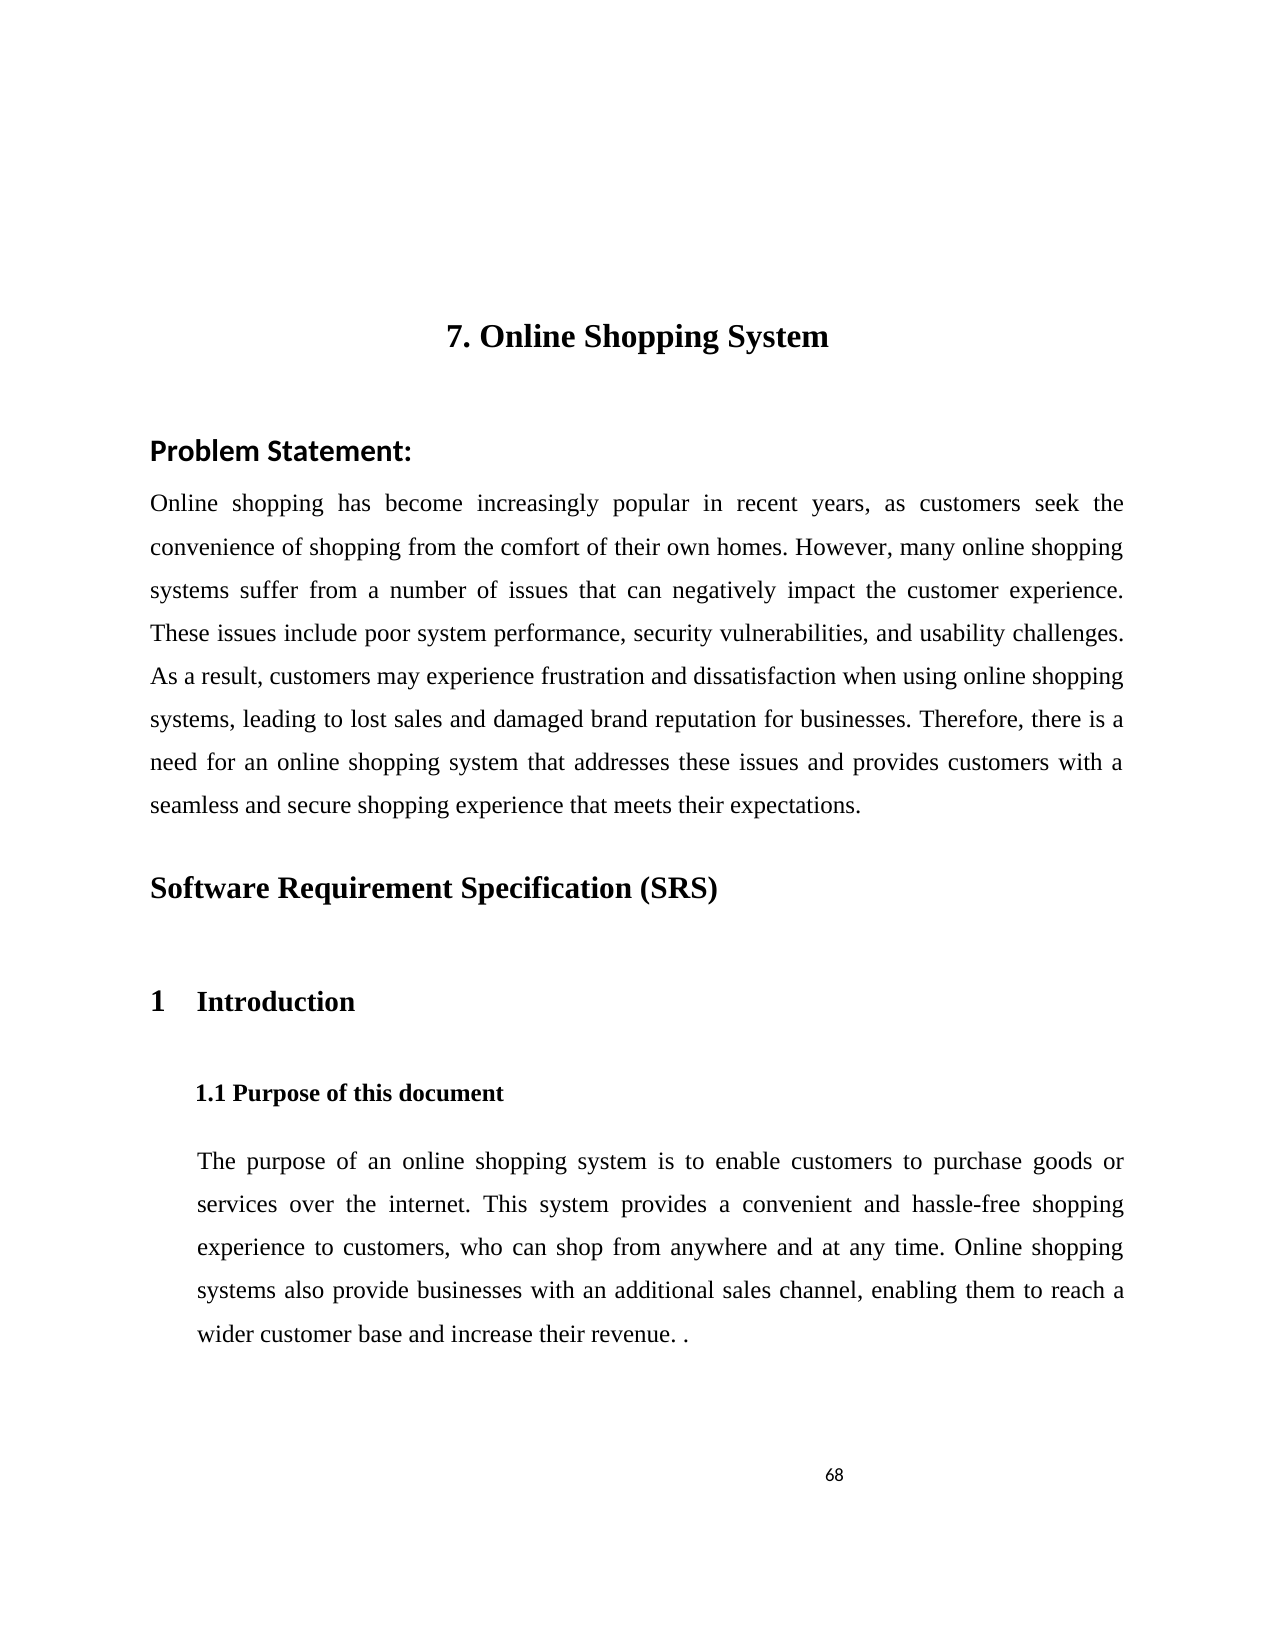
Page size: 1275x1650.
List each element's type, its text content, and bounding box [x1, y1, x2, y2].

subtitle 1 Introduction [150, 983, 1125, 1018]
text Online shopping has become increasingly popular in recent years, as customers seek the convenience of shopping from the comfort of their own homes. However, many online shopping systems suffer from a number of issues that can negatively impact the customer experience. These issues include poor system performance, security vulnerabilities, and usability challenges. As a result, customers may experience frustration and dissatisfaction when using online shopping systems, leading to lost sales and damaged brand reputation for businesses. Therefore, there is a need for an online shopping system that addresses these issues and provides customers with a seamless and secure shopping experience that meets their expectations. [150, 488, 1125, 819]
text 7. Online Shopping System [150, 317, 1125, 355]
text Software Requirement Specification (SRS) [150, 869, 1125, 905]
text Problem Statement: [150, 431, 1125, 469]
subtitle 1.1 Purpose of this document [150, 1078, 1125, 1107]
text The purpose of an online shopping system is to enable customers to purchase goods or services over the internet. This system provides a convenient and hassle-free shopping experience to customers, who can shop from anywhere and at any time. Online shopping systems also provide businesses with an additional sales channel, enabling them to reach a wider customer base and increase their revenue. . [197, 1146, 1125, 1347]
